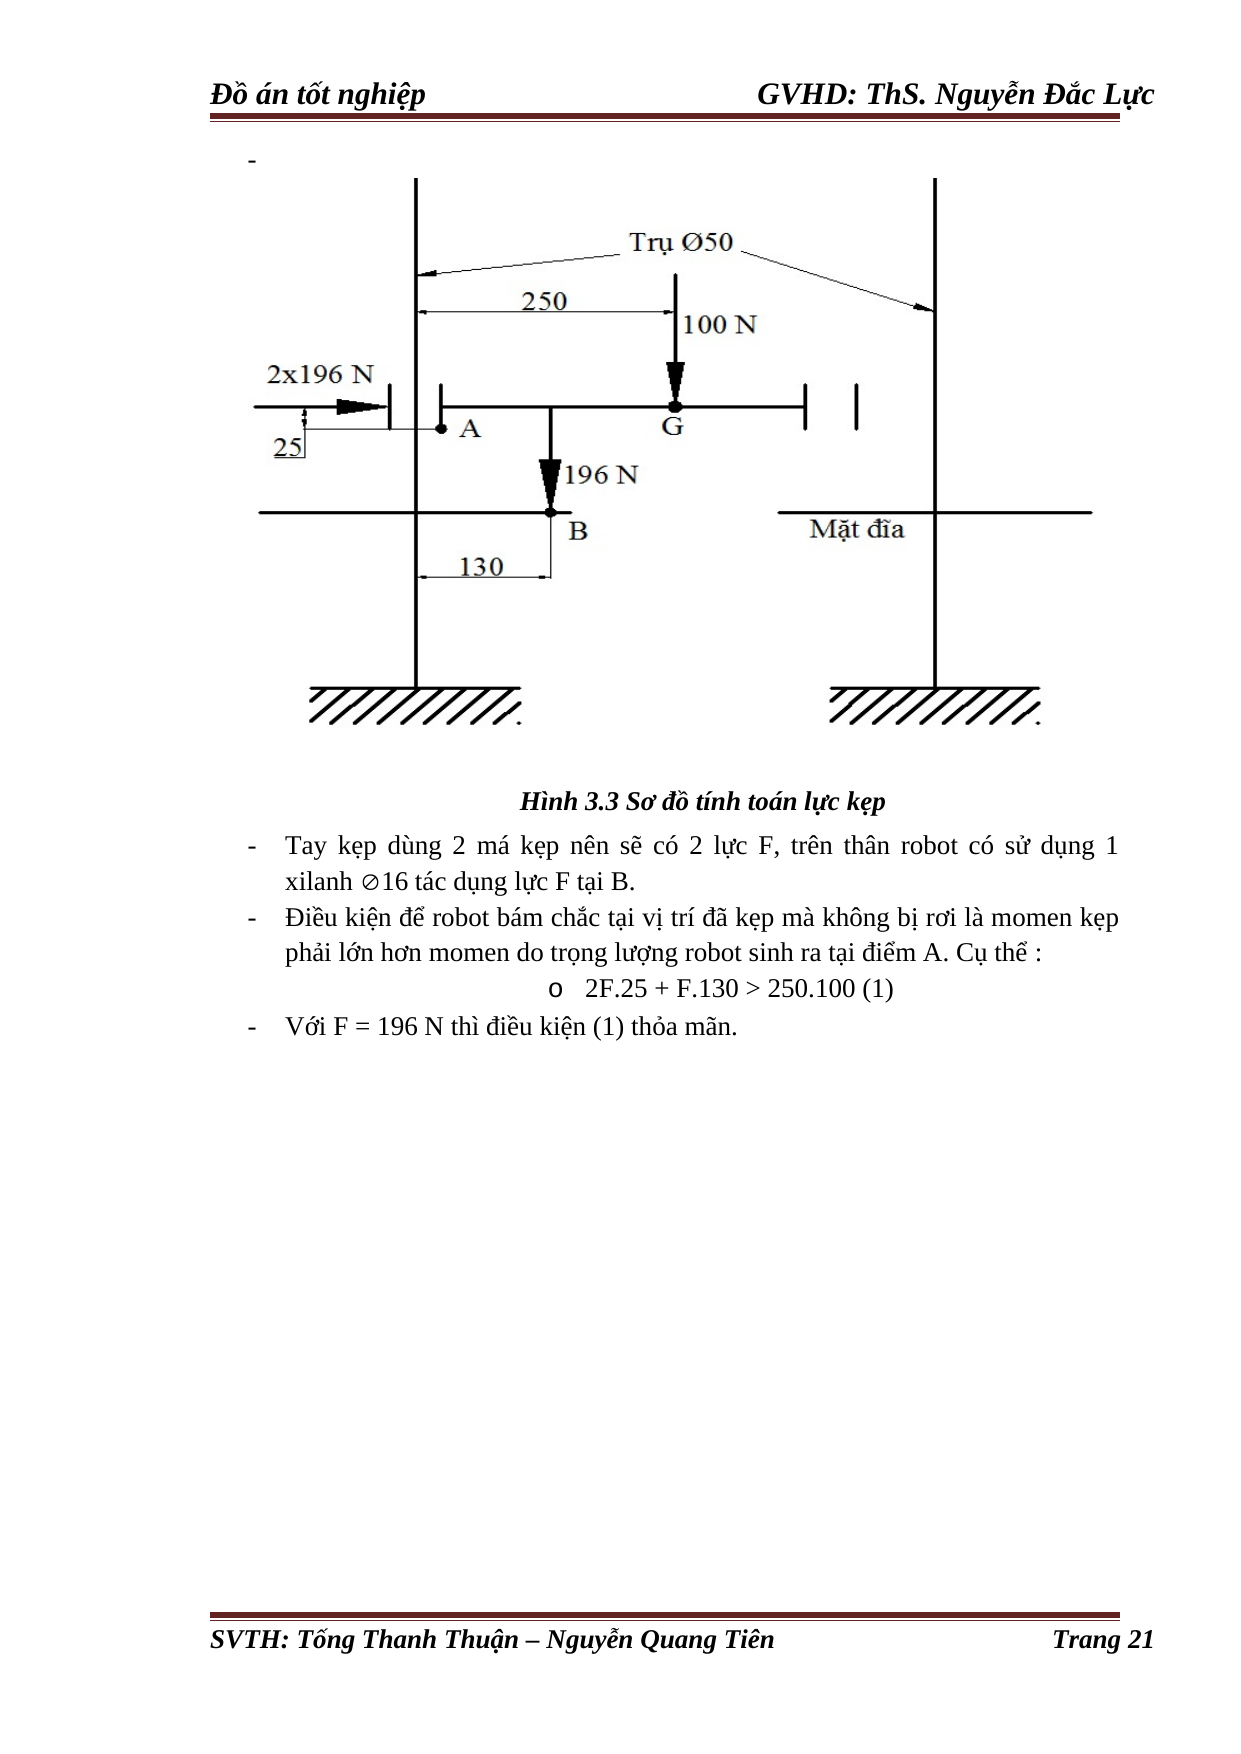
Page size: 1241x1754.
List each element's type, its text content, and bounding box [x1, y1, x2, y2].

list Với F = 196 N thì điều kiện (1) thỏa mãn. [247, 1011, 1120, 1042]
list Điều kiện để robot bám chắc tại vị trí đã kẹp mà không bị rơi là momen kẹp phải lớn hơn momen do trọng lượng robot sinh ra tại điểm A. Cụ thể : [247, 901, 1120, 967]
list Hình 3.3 Sơ đồ tính toán lực kẹp [285, 733, 1120, 816]
list 2F.25 + F.130 > 250.100 (1) [547, 972, 1120, 1006]
list Tay kẹp dùng 2 má kẹp nên sẽ có 2 lực F, trên thân robot có sử dụng 1 xilanh 16 tác dụng lực F tại B. [247, 829, 1120, 896]
picture [247, 178, 1103, 729]
